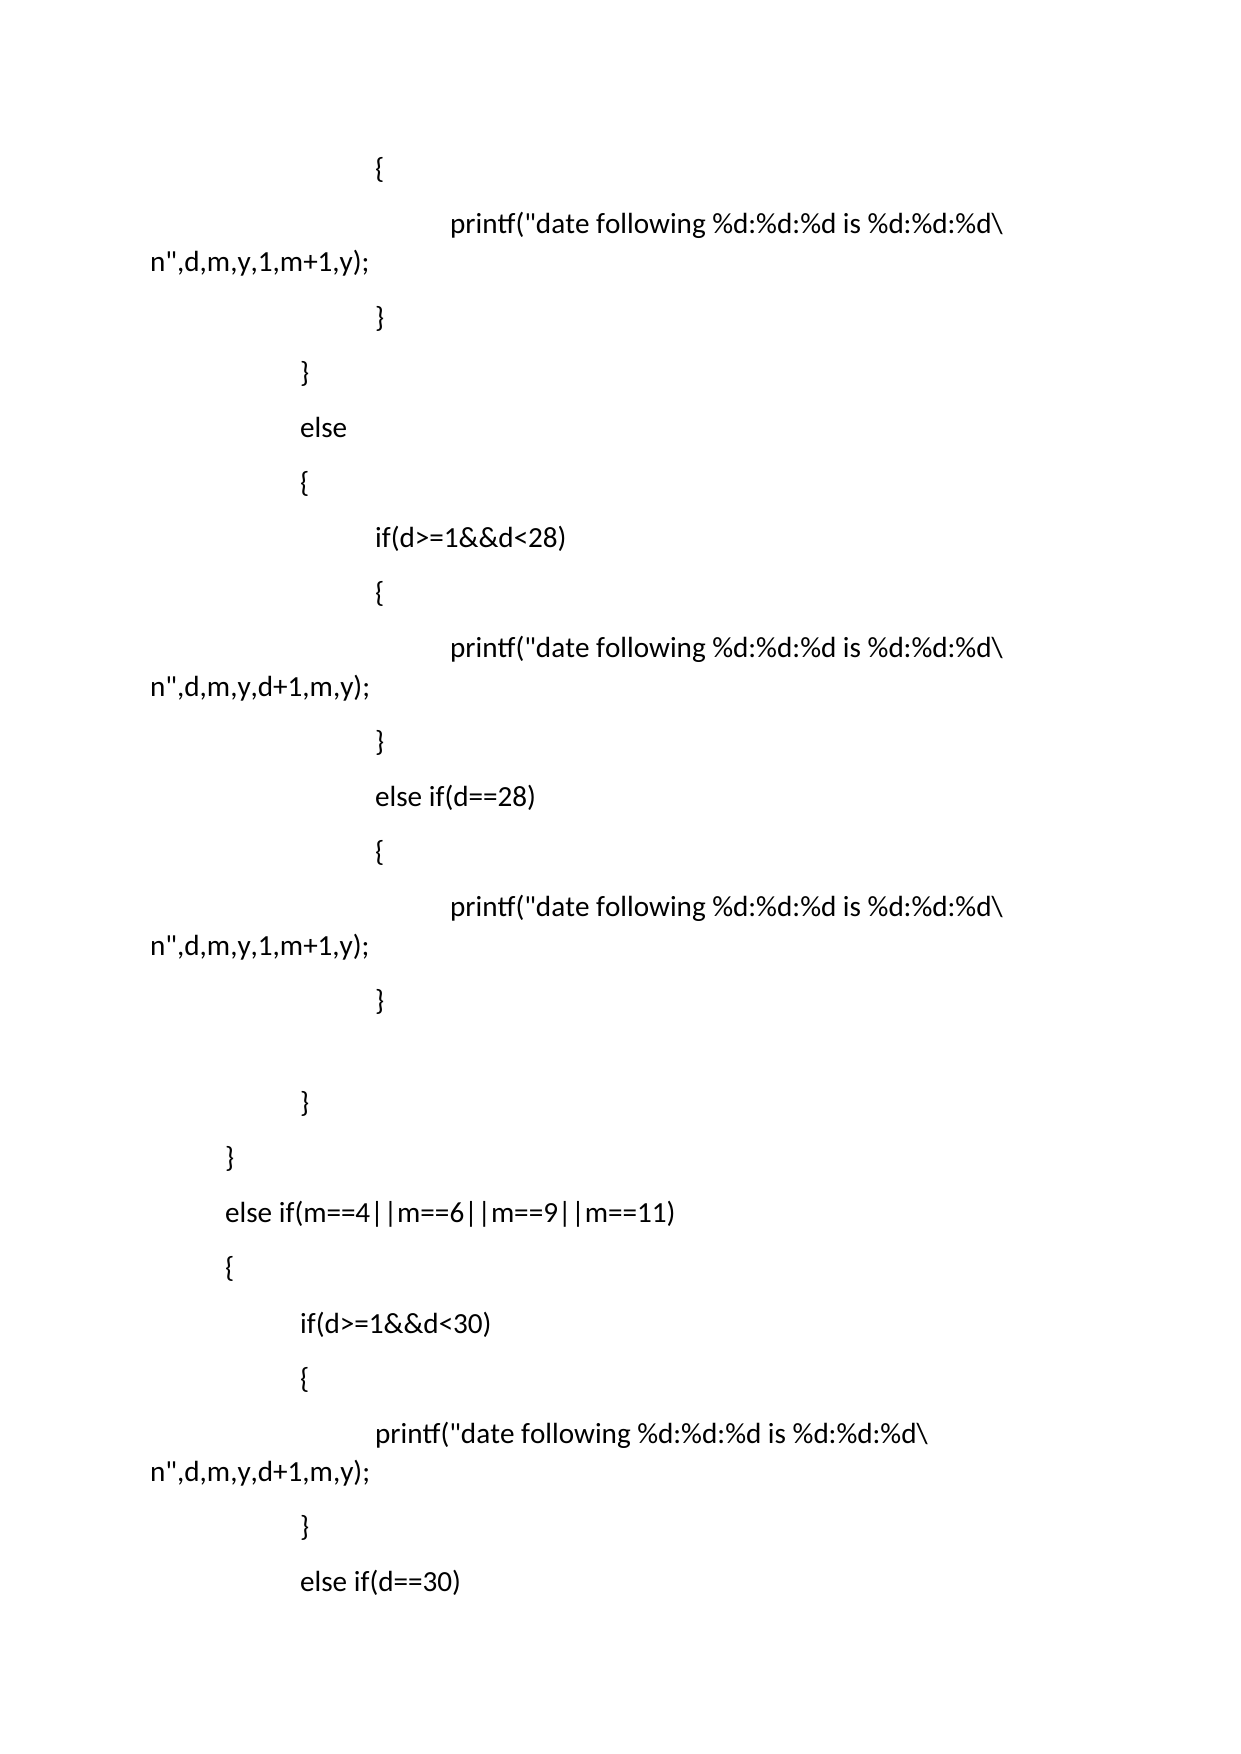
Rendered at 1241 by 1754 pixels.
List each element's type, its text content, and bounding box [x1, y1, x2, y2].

text } [150, 982, 1090, 1017]
text else [150, 409, 1090, 444]
text printf("date following %d:%d:%d is %d:%d:%d\n",d,m,y,d+1,m,y); [150, 1415, 1090, 1489]
text } [150, 1139, 1090, 1175]
text } [150, 1084, 1090, 1120]
text else if(d==28) [150, 778, 1090, 813]
text { [150, 574, 1090, 610]
text { [150, 1360, 1090, 1395]
text printf("date following %d:%d:%d is %d:%d:%d\n",d,m,y,1,m+1,y); [150, 205, 1090, 279]
text { [150, 150, 1090, 186]
text } [150, 354, 1090, 389]
text else if(d==30) [150, 1563, 1090, 1599]
text else if(m==4||m==6||m==9||m==11) [150, 1194, 1090, 1230]
text } [150, 723, 1090, 758]
text printf("date following %d:%d:%d is %d:%d:%d\n",d,m,y,1,m+1,y); [150, 888, 1090, 962]
text { [150, 833, 1090, 869]
text { [150, 1249, 1090, 1285]
text { [150, 464, 1090, 499]
text if(d>=1&&d<30) [150, 1305, 1090, 1340]
text } [150, 1508, 1090, 1544]
text } [150, 299, 1090, 334]
text if(d>=1&&d<28) [150, 519, 1090, 555]
text printf("date following %d:%d:%d is %d:%d:%d\n",d,m,y,d+1,m,y); [150, 629, 1090, 703]
